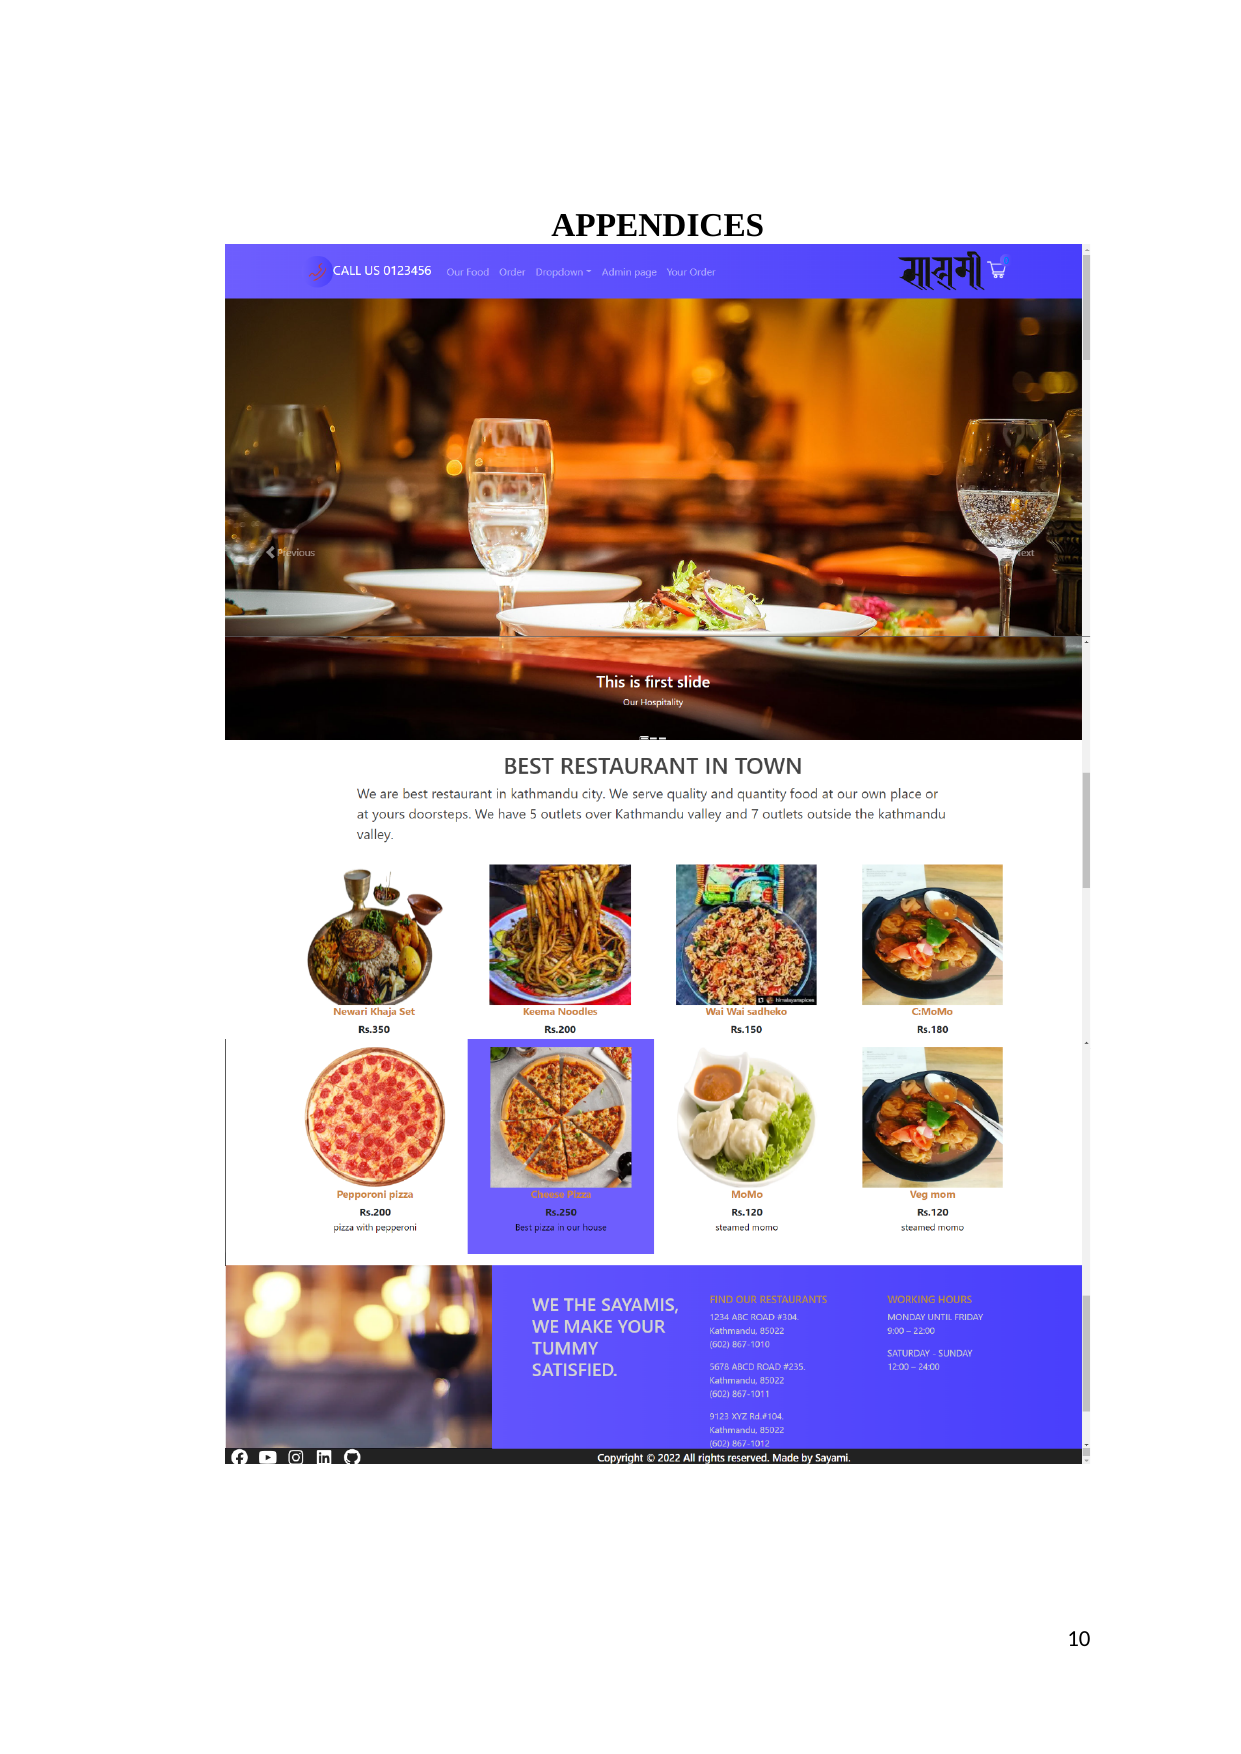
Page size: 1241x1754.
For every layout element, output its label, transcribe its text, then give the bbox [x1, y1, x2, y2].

picture [225, 244, 1091, 1464]
subtitle APPENDICES [225, 205, 1090, 243]
